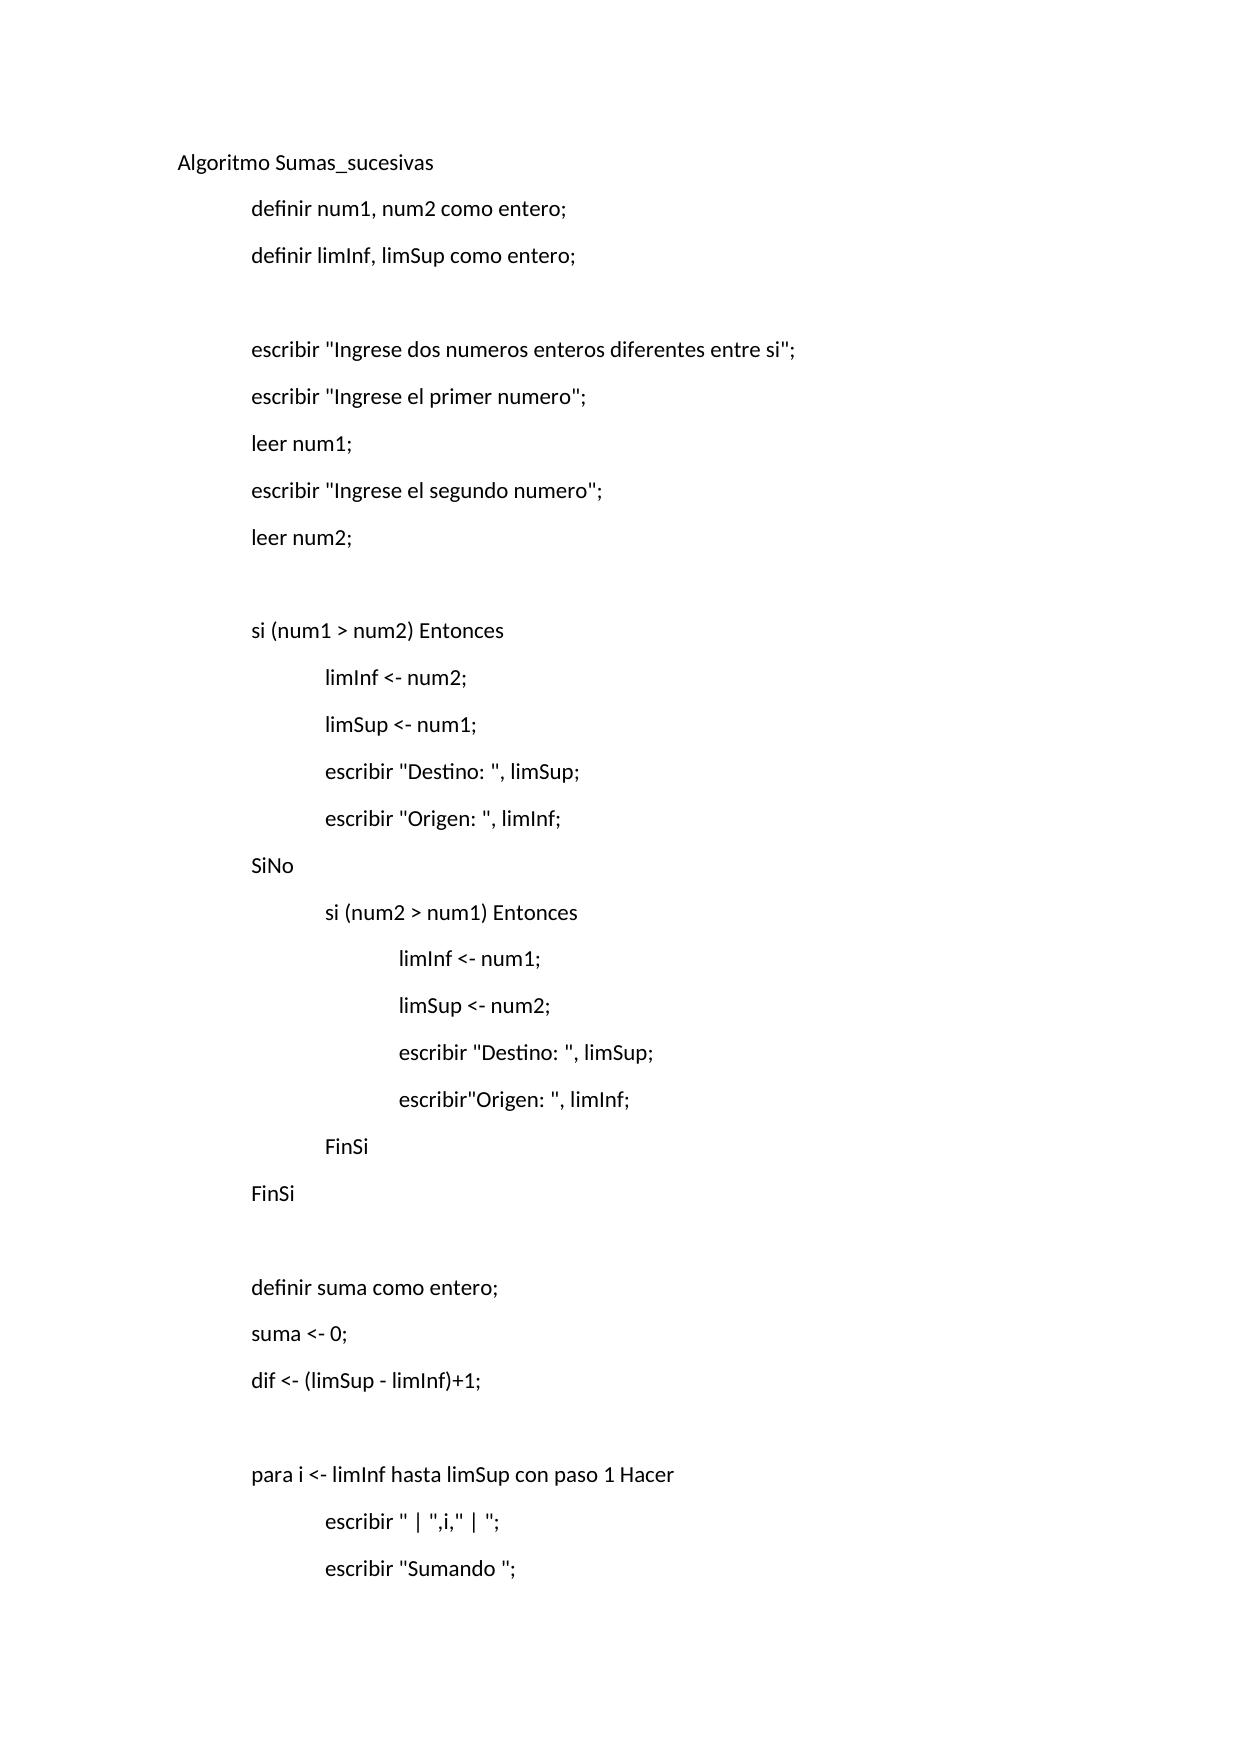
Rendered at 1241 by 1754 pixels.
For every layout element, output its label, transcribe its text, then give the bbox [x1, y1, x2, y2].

text suma <- 0; [177, 1319, 1063, 1347]
text FinSi [177, 1179, 1063, 1207]
text escribir "Destino: ", limSup; [177, 1038, 1063, 1066]
text dif <- (limSup - limInf)+1; [177, 1366, 1063, 1394]
text escribir"Origen: ", limInf; [177, 1085, 1063, 1113]
text escribir "Sumando "; [177, 1554, 1063, 1582]
text definir num1, num2 como entero; [177, 194, 1063, 222]
text escribir "Ingrese el primer numero"; [177, 382, 1063, 410]
text para i <- limInf hasta limSup con paso 1 Hacer [177, 1460, 1063, 1488]
text Algoritmo Sumas_sucesivas [177, 148, 1063, 176]
text escribir " | ",i," | "; [177, 1507, 1063, 1535]
text leer num1; [177, 429, 1063, 457]
text escribir "Ingrese el segundo numero"; [177, 476, 1063, 504]
text limInf <- num2; [177, 663, 1063, 691]
text limInf <- num1; [177, 944, 1063, 972]
text definir suma como entero; [177, 1273, 1063, 1301]
text si (num1 > num2) Entonces [177, 616, 1063, 644]
text limSup <- num2; [177, 991, 1063, 1019]
text escribir "Destino: ", limSup; [177, 757, 1063, 785]
text FinSi [177, 1132, 1063, 1160]
text SiNo [177, 851, 1063, 879]
text definir limInf, limSup como entero; [177, 241, 1063, 269]
text si (num2 > num1) Entonces [177, 898, 1063, 926]
text limSup <- num1; [177, 710, 1063, 738]
text escribir "Ingrese dos numeros enteros diferentes entre si"; [177, 335, 1063, 363]
text leer num2; [177, 523, 1063, 551]
text escribir "Origen: ", limInf; [177, 804, 1063, 832]
